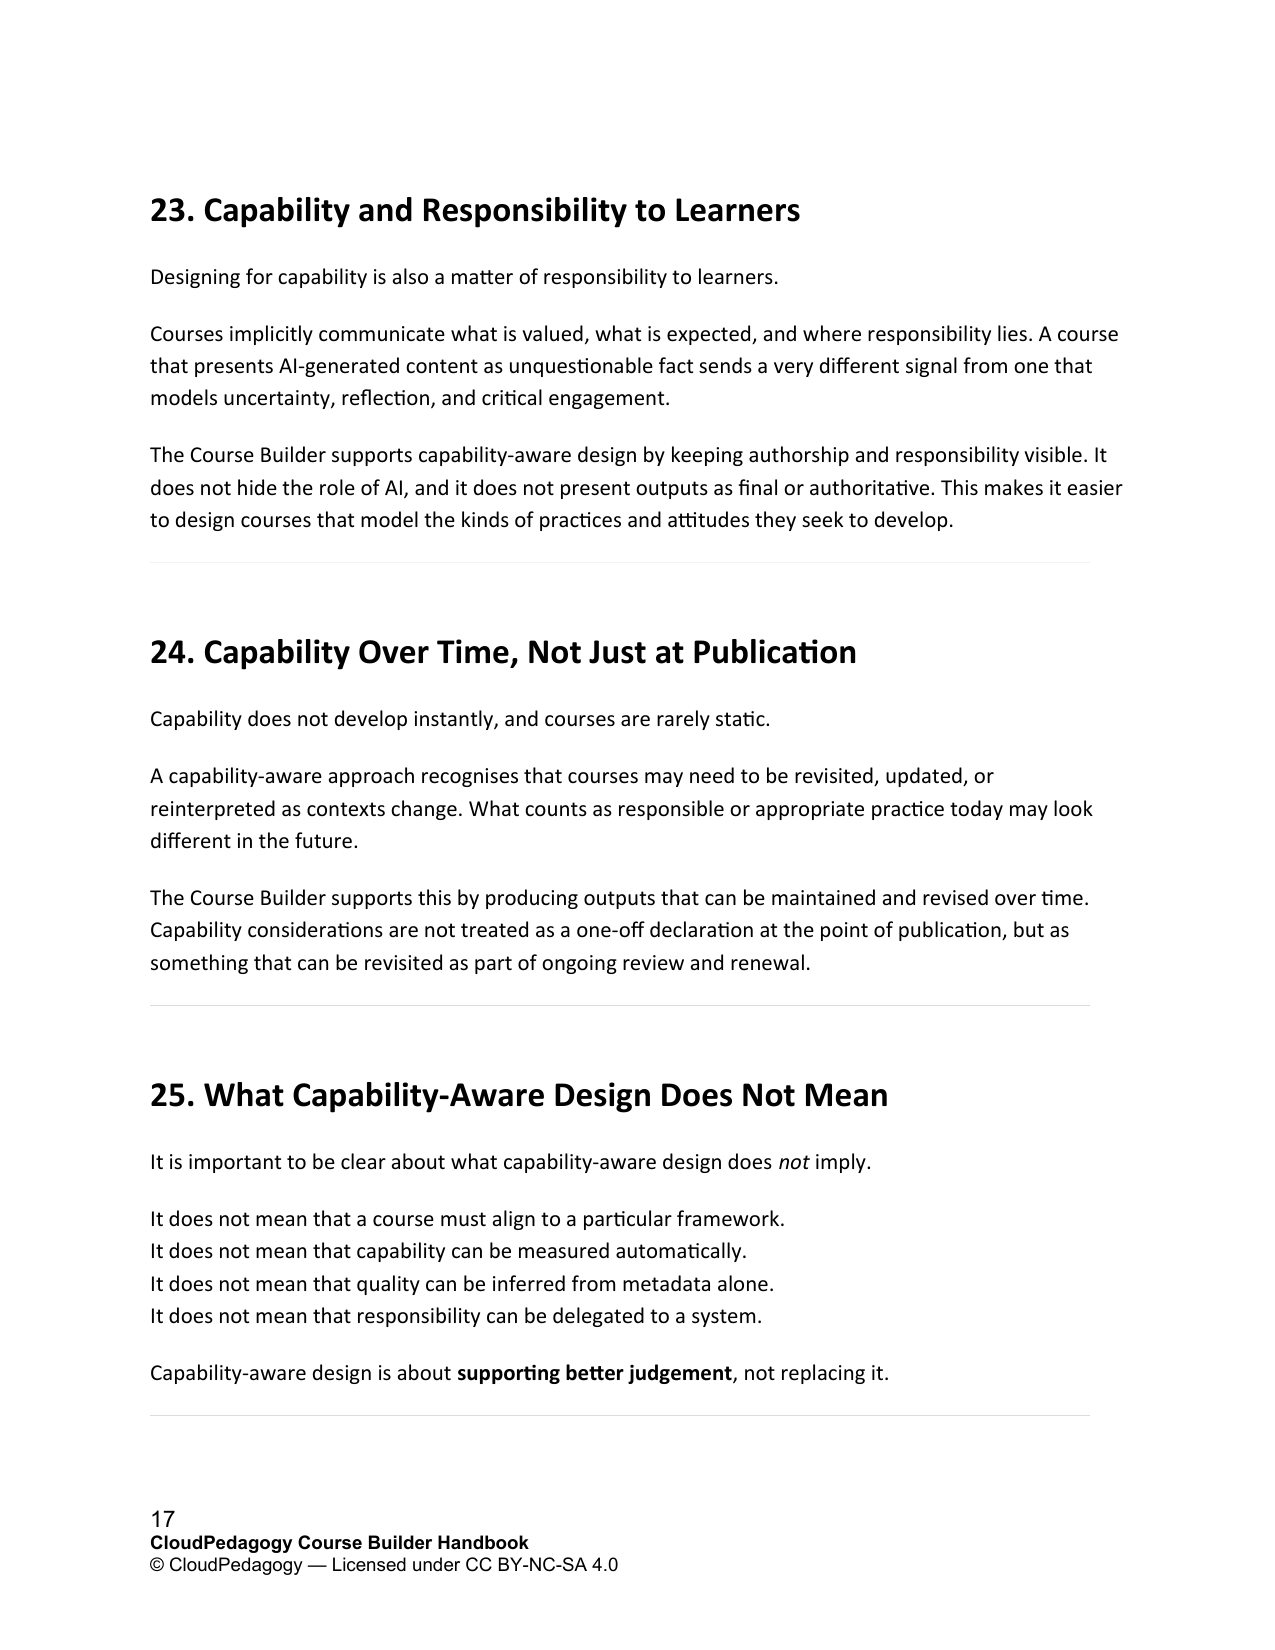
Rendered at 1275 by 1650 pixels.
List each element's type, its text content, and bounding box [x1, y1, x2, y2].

text A capability-aware approach recognises that courses may need to be revisited, updated, or reinterpreted as contexts change. What counts as responsible or appropriate practice today may look different in the future. [150, 762, 1125, 854]
subtitle 25. What Capability-Aware Design Does Not Mean [150, 1073, 1125, 1116]
subtitle 24. Capability Over Time, Not Just at Publication [150, 630, 1125, 673]
text The Course Builder supports capability-aware design by keeping authorship and responsibility visible. It does not hide the role of AI, and it does not present outputs as final or authoritative. This makes it easier to design courses that model the kinds of practices and attitudes they seek to develop. [150, 441, 1125, 533]
text Designing for capability is also a matter of responsibility to learners. [150, 262, 1125, 290]
text It does not mean that a course must align to a particular framework. It does not mean that capability can be measured automatically. It does not mean that quality can be inferred from metadata alone. It does not mean that responsibility can be delegated to a system. [150, 1205, 1125, 1329]
subtitle 23. Capability and Responsibility to Learners [150, 187, 1125, 231]
text It is important to be clear about what capability-aware design does not imply. [150, 1148, 1125, 1176]
text The Course Builder supports this by producing outputs that can be maintained and revised over time. Capability considerations are not treated as a one-off declaration at the point of publication, but as something that can be revisited as part of ongoing review and renewal. [150, 884, 1125, 976]
text Capability-aware design is about supporting better judgement, not replacing it. [150, 1358, 1125, 1387]
text Capability does not develop instantly, and courses are rarely static. [150, 705, 1125, 733]
text Courses implicitly communicate what is valued, what is expected, and where responsibility lies. A course that presents AI-generated content as unquestionable fact sends a very different signal from one that models uncertainty, reflection, and critical engagement. [150, 319, 1125, 412]
